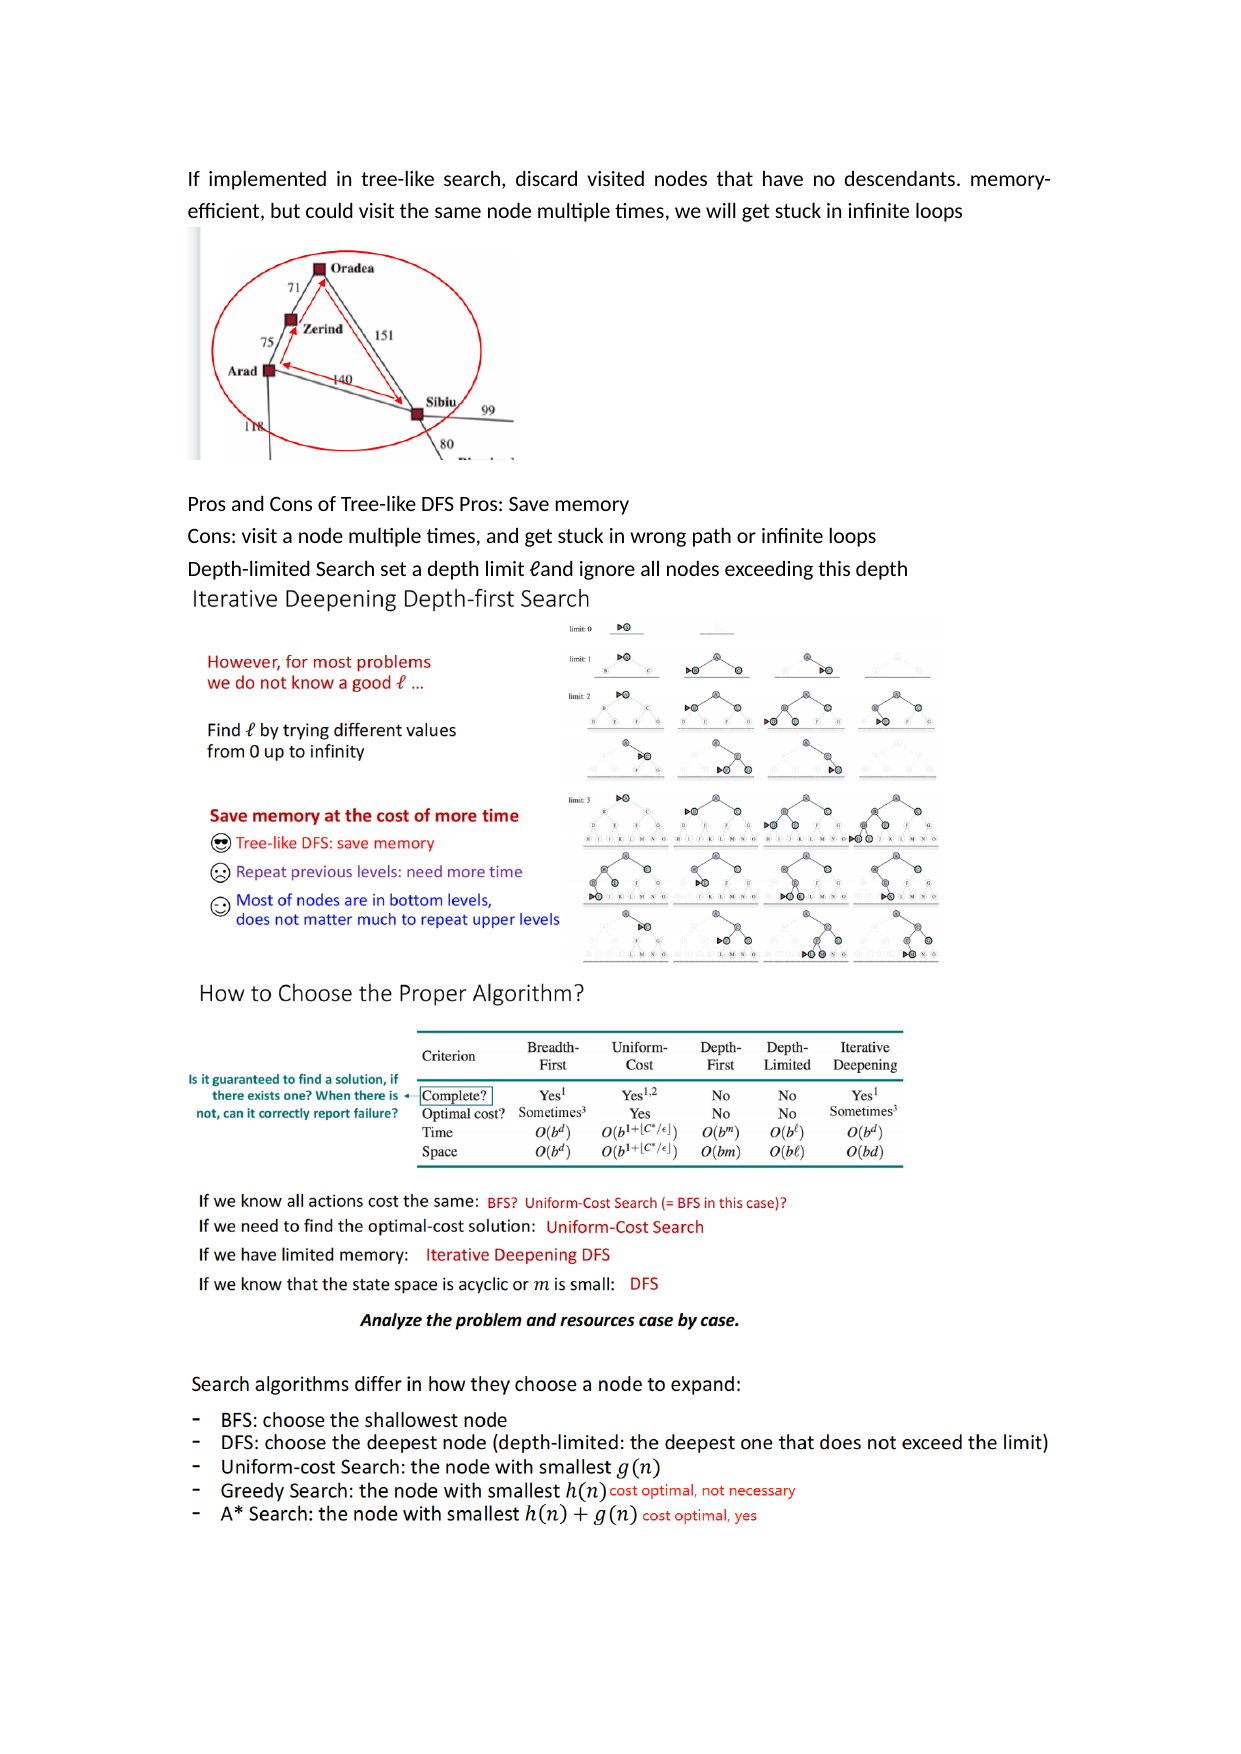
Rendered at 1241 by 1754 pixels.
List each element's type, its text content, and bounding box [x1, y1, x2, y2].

picture [187, 584, 941, 967]
text Pros and Cons of Tree-like DFS Pros: Save memory [187, 487, 1053, 519]
text Depth-limited Search set a depth limit ℓand ignore all nodes exceeding this depth [187, 552, 1053, 584]
text Cons: visit a node multiple times, and get stuck in wrong path or infinite loops [187, 519, 1053, 552]
picture [187, 974, 916, 1336]
text If implemented in tree-like search, discard visited nodes that have no descendants. memory-efficient, but could visit the same node multiple times, we will get stuck in infinite loops [187, 162, 1053, 227]
picture [187, 1364, 1052, 1529]
picture [187, 227, 514, 460]
